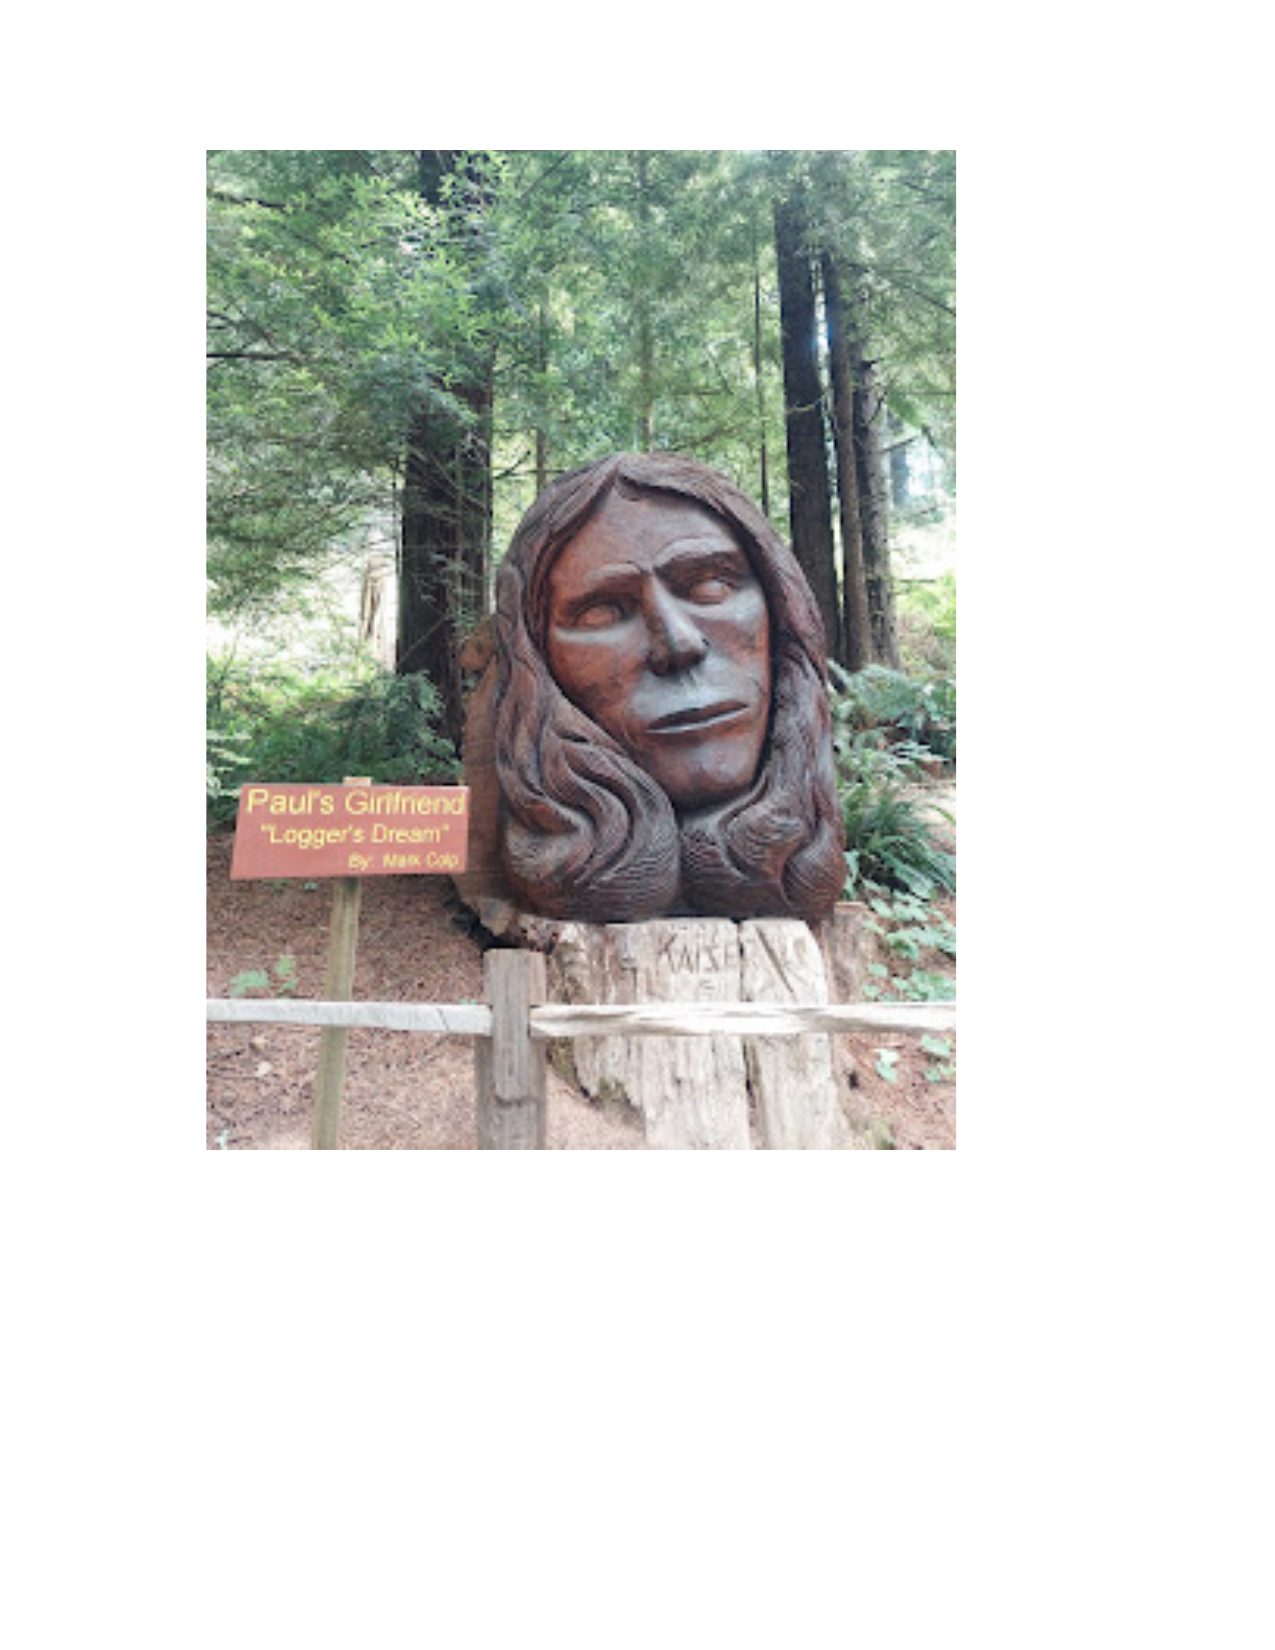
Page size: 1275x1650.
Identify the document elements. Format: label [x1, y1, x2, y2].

picture [206, 150, 957, 1150]
